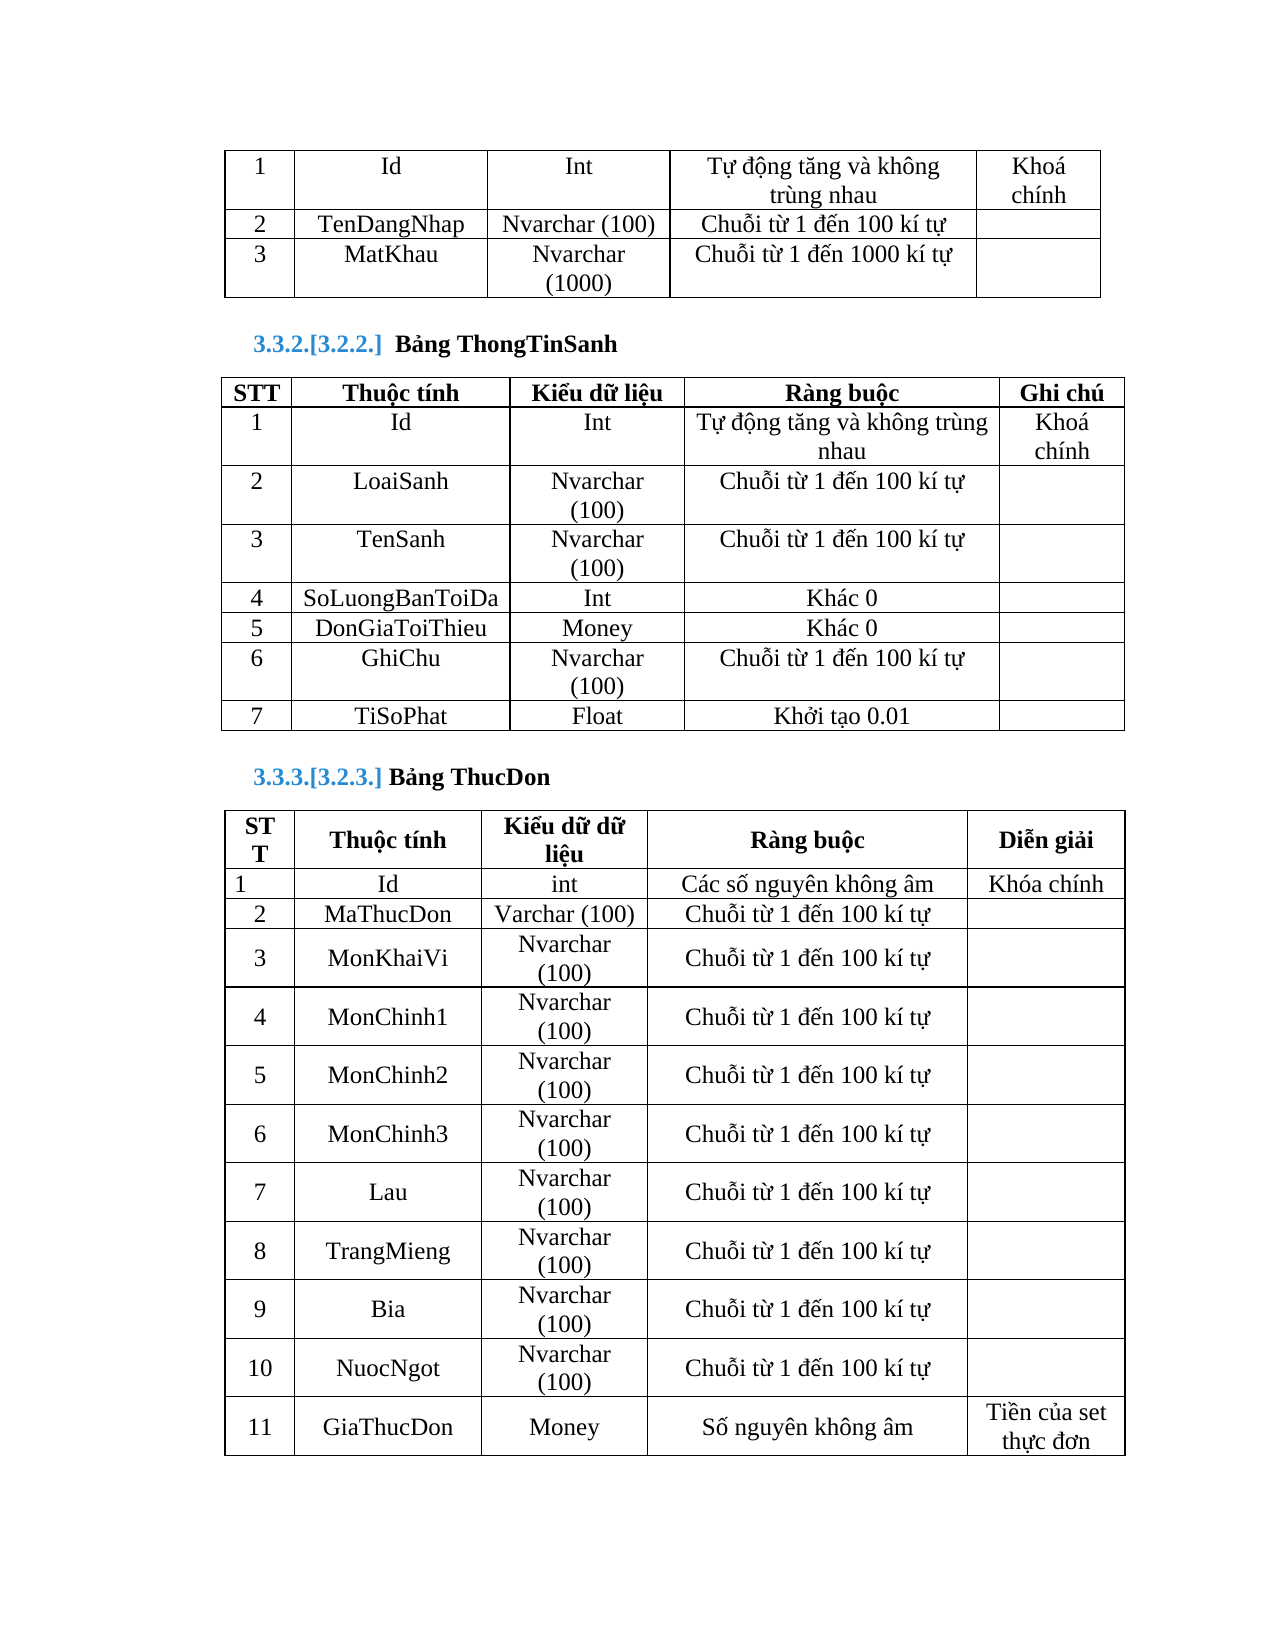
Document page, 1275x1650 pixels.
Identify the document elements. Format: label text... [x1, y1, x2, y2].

table_cell Nvarchar (100) [482, 1339, 647, 1396]
table_cell 2 [226, 210, 294, 238]
table_cell TrangMieng [295, 1222, 481, 1279]
table_cell Tự động tăng và không trùng nhau [685, 408, 999, 465]
table_cell [1000, 613, 1124, 642]
table_cell Nvarchar (100) [482, 929, 647, 986]
table_cell 4 [226, 988, 294, 1045]
table_cell [968, 1163, 1124, 1221]
table_header Thuộc tính [295, 811, 481, 868]
table_cell Lau [295, 1163, 481, 1221]
table_cell Money [511, 613, 684, 642]
table_cell 2 [222, 466, 291, 523]
table_cell Nvarchar (100) [482, 1163, 647, 1221]
table_cell Nvarchar (100) [511, 525, 684, 582]
table_cell [977, 210, 1100, 238]
table_cell Chuỗi từ 1 đến 100 kí tự [648, 1339, 967, 1396]
table_cell Int [511, 583, 684, 612]
table_cell 2 [226, 899, 294, 928]
table_cell 7 [226, 1163, 294, 1221]
table_cell Id [295, 151, 487, 208]
table_cell int [482, 869, 647, 898]
table_cell Chuỗi từ 1 đến 100 kí tự [648, 899, 967, 928]
table_cell Chuỗi từ 1 đến 100 kí tự [685, 643, 999, 700]
table_cell [1000, 525, 1124, 582]
table_cell [968, 1105, 1124, 1162]
table_cell Nvarchar (100) [482, 1222, 647, 1279]
table_cell MonChinh2 [295, 1046, 481, 1103]
table_cell GhiChu [292, 643, 509, 700]
table_cell [1000, 701, 1124, 730]
table_cell Int [511, 408, 684, 465]
table_cell 1 [222, 408, 291, 465]
table_header Kiểu dữ dữ liệu [482, 811, 647, 868]
table_cell Chuỗi từ 1 đến 100 kí tự [648, 1222, 967, 1279]
table_cell Float [511, 701, 684, 730]
table_cell Varchar (100) [482, 899, 647, 928]
table_cell 8 [226, 1222, 294, 1279]
table_cell Id [295, 869, 481, 898]
table_cell [968, 1046, 1124, 1103]
table_cell Nvarchar (100) [511, 466, 684, 523]
table_cell SoLuongBanToiDa [292, 583, 509, 612]
table_cell 5 [226, 1046, 294, 1103]
table_header STT [222, 378, 291, 406]
table_cell [1000, 583, 1124, 612]
table_header Kiểu dữ liệu [511, 378, 684, 406]
table_cell Khoá chính [1000, 408, 1124, 465]
list Bảng ThongTinSanh [253, 329, 1125, 358]
table_cell 3 [222, 525, 291, 582]
table_cell Khác 0 [685, 583, 999, 612]
table_cell 7 [222, 701, 291, 730]
table_cell Nvarchar (100) [482, 1046, 647, 1103]
list Bảng ThucDon [253, 762, 1125, 791]
table_cell Nvarchar (100) [482, 988, 647, 1045]
table_cell TenSanh [292, 525, 509, 582]
table_cell Chuỗi từ 1 đến 1000 kí tự [671, 239, 976, 297]
table_cell [1000, 643, 1124, 700]
table_header Ràng buộc [685, 378, 999, 406]
table_cell 4 [222, 583, 291, 612]
table_cell Nvarchar (100) [511, 643, 684, 700]
table_cell MaThucDon [295, 899, 481, 928]
table_cell [968, 929, 1124, 986]
table_cell Chuỗi từ 1 đến 100 kí tự [648, 929, 967, 986]
table_cell LoaiSanh [292, 466, 509, 523]
table_cell 6 [226, 1105, 294, 1162]
table_cell MonChinh1 [295, 988, 481, 1045]
table_cell [968, 988, 1124, 1045]
table_cell 1 [226, 151, 294, 208]
table_cell Khác 0 [685, 613, 999, 642]
table_cell TenDangNhap [295, 210, 487, 238]
table_cell [968, 899, 1124, 928]
table_cell Chuỗi từ 1 đến 100 kí tự [685, 525, 999, 582]
table_cell 11 [226, 1397, 294, 1455]
table_cell Chuỗi từ 1 đến 100 kí tự [648, 1163, 967, 1221]
table_cell Tiền của set thực đơn [968, 1397, 1124, 1455]
table_cell [977, 239, 1100, 297]
table_cell Chuỗi từ 1 đến 100 kí tự [648, 1046, 967, 1103]
table_cell Chuỗi từ 1 đến 100 kí tự [685, 466, 999, 523]
table_cell Số nguyên không âm [648, 1397, 967, 1455]
table_header Diễn giải [968, 811, 1124, 868]
table_cell [968, 1280, 1124, 1338]
table_cell Nvarchar (100) [488, 210, 669, 238]
table_cell MonKhaiVi [295, 929, 481, 986]
table_cell Khởi tạo 0.01 [685, 701, 999, 730]
table_cell 10 [226, 1339, 294, 1396]
table_cell Id [292, 408, 509, 465]
table_cell TiSoPhat [292, 701, 509, 730]
table_cell 1 [226, 869, 294, 898]
table_cell Chuỗi từ 1 đến 100 kí tự [648, 1105, 967, 1162]
table_cell DonGiaToiThieu [292, 613, 509, 642]
table_cell Khoá chính [977, 151, 1100, 208]
table_cell Khóa chính [968, 869, 1124, 898]
table_cell Bia [295, 1280, 481, 1338]
table_cell [968, 1222, 1124, 1279]
table_cell 6 [222, 643, 291, 700]
table_cell 3 [226, 239, 294, 297]
table_cell NuocNgot [295, 1339, 481, 1396]
table_cell MatKhau [295, 239, 487, 297]
table_cell Tự động tăng và không trùng nhau [671, 151, 976, 208]
table_cell Nvarchar (1000) [488, 239, 669, 297]
table_cell GiaThucDon [295, 1397, 481, 1455]
table_header Ràng buộc [648, 811, 967, 868]
table_cell Chuỗi từ 1 đến 100 kí tự [648, 1280, 967, 1338]
table_cell 5 [222, 613, 291, 642]
table_cell Int [488, 151, 669, 208]
table_cell 9 [226, 1280, 294, 1338]
table_header STT [226, 811, 294, 868]
table_header Ghi chú [1000, 378, 1124, 406]
table_cell Money [482, 1397, 647, 1455]
table_cell Chuỗi từ 1 đến 100 kí tự [671, 210, 976, 238]
table_cell MonChinh3 [295, 1105, 481, 1162]
table_cell [1000, 466, 1124, 523]
table_cell Các số nguyên không âm [648, 869, 967, 898]
table_cell Nvarchar (100) [482, 1280, 647, 1338]
table_cell [968, 1339, 1124, 1396]
table_cell Chuỗi từ 1 đến 100 kí tự [648, 988, 967, 1045]
table_cell 3 [226, 929, 294, 986]
table_cell Nvarchar (100) [482, 1105, 647, 1162]
table_header Thuộc tính [292, 378, 509, 406]
